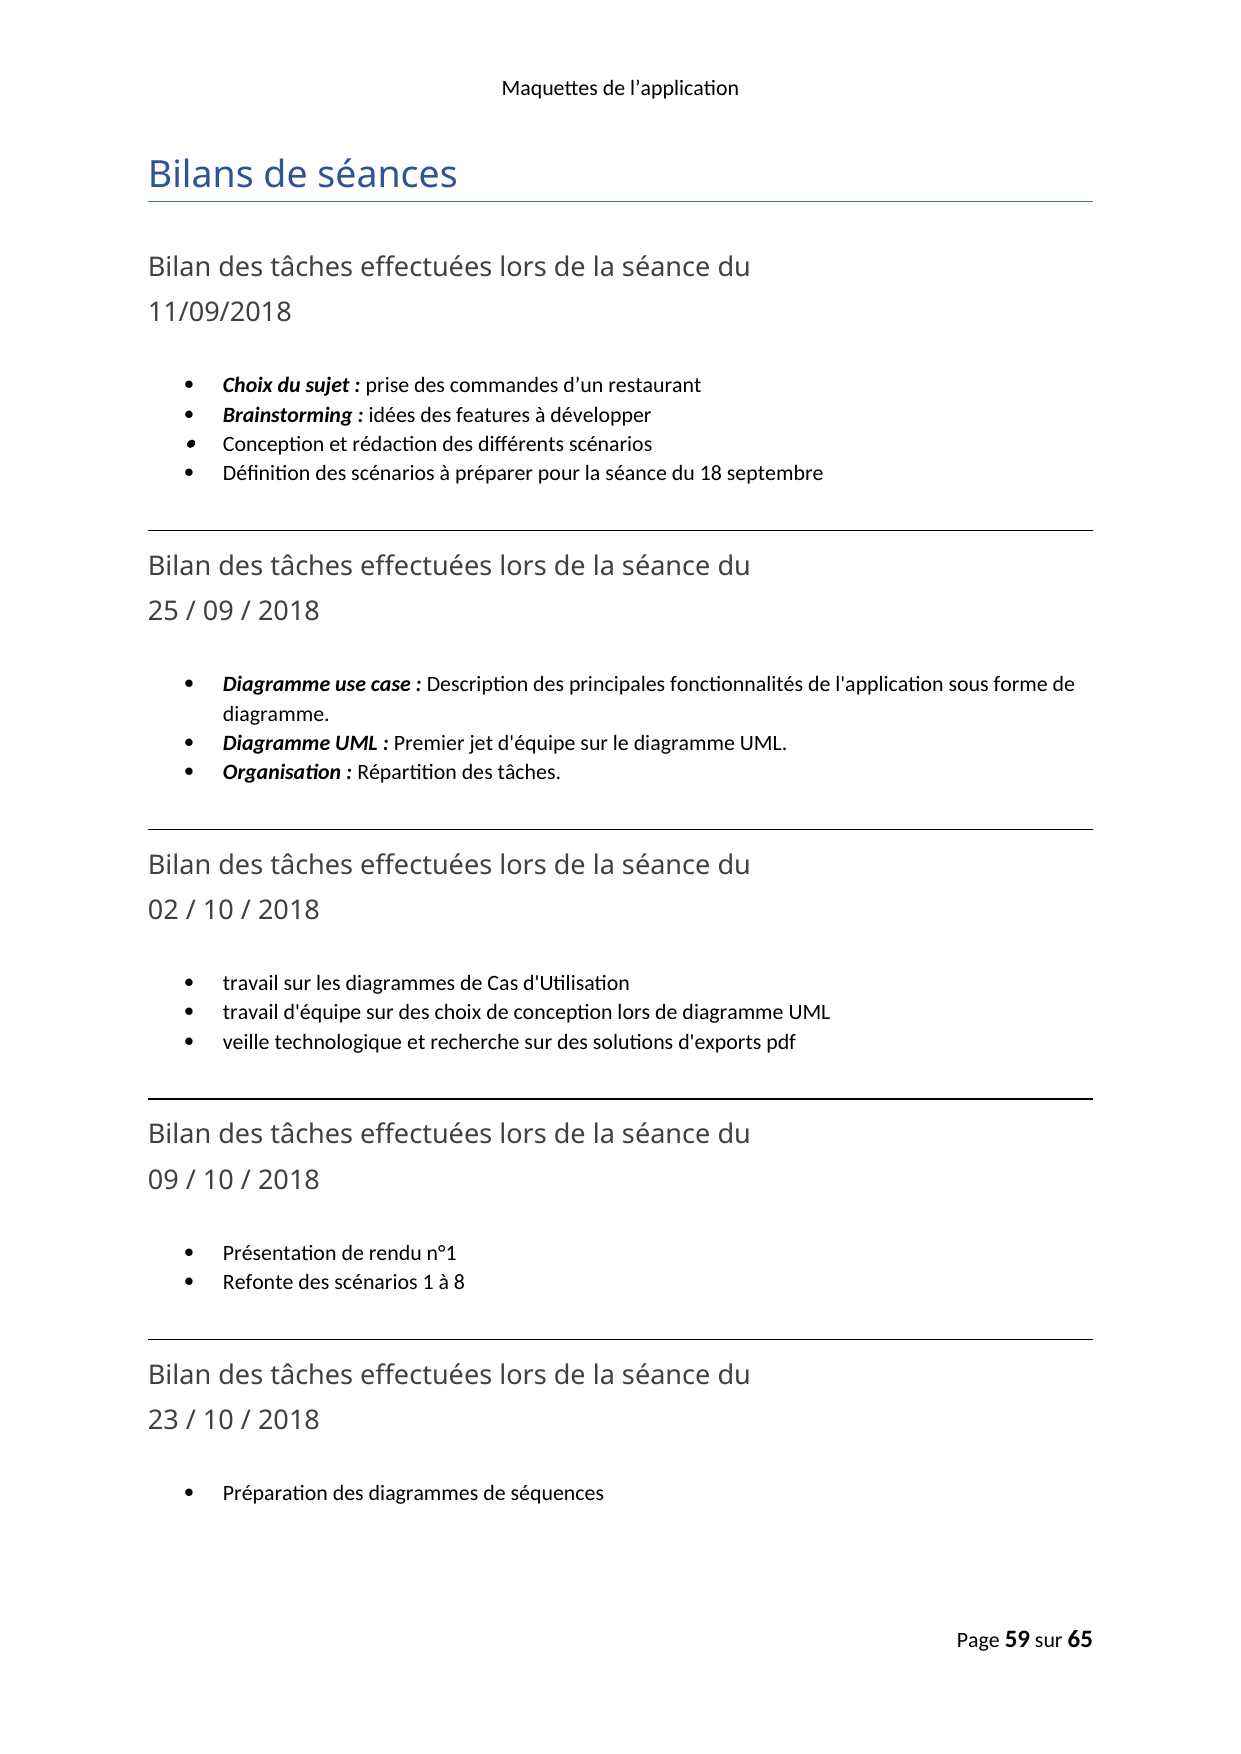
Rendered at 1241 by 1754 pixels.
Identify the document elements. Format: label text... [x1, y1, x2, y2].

subtitle 23 / 10 / 2018 [148, 1401, 1093, 1437]
list travail sur les diagrammes de Cas d'Utilisation [185, 969, 1093, 996]
list Définition des scénarios à préparer pour la séance du 18 septembre [185, 459, 1093, 486]
list Diagramme use case : Description des principales fonctionnalités de l'application sous forme de diagramme. [185, 670, 1093, 726]
list Diagramme UML : Premier jet d'équipe sur le diagramme UML. [185, 729, 1093, 756]
subtitle Bilan des tâches effectuées lors de la séance du [148, 248, 1093, 284]
list Refonte des scénarios 1 à 8 [185, 1268, 1093, 1295]
subtitle 09 / 10 / 2018 [148, 1160, 1093, 1197]
list Brainstorming : idées des features à développer [185, 401, 1093, 427]
subtitle Bilans de séances [148, 148, 1093, 201]
list Conception et rédaction des différents scénarios [185, 430, 1093, 457]
subtitle 02 / 10 / 2018 [148, 891, 1093, 927]
list Préparation des diagrammes de séquences [185, 1479, 1093, 1506]
list travail d'équipe sur des choix de conception lors de diagramme UML [185, 998, 1093, 1025]
subtitle Bilan des tâches effectuées lors de la séance du [148, 845, 1093, 882]
list Présentation de rendu n°1 [185, 1239, 1093, 1266]
subtitle Bilan des tâches effectuées lors de la séance du [148, 547, 1093, 583]
list Organisation : Répartition des tâches. [185, 758, 1093, 785]
list veille technologique et recherche sur des solutions d'exports pdf [185, 1028, 1093, 1054]
list Choix du sujet : prise des commandes d’un restaurant [185, 372, 1093, 398]
subtitle 25 / 09 / 2018 [148, 592, 1093, 629]
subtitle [148, 1355, 1093, 1392]
subtitle 11/09/2018 [148, 293, 1093, 330]
subtitle Bilan des tâches effectuées lors de la séance du [148, 1115, 1093, 1152]
